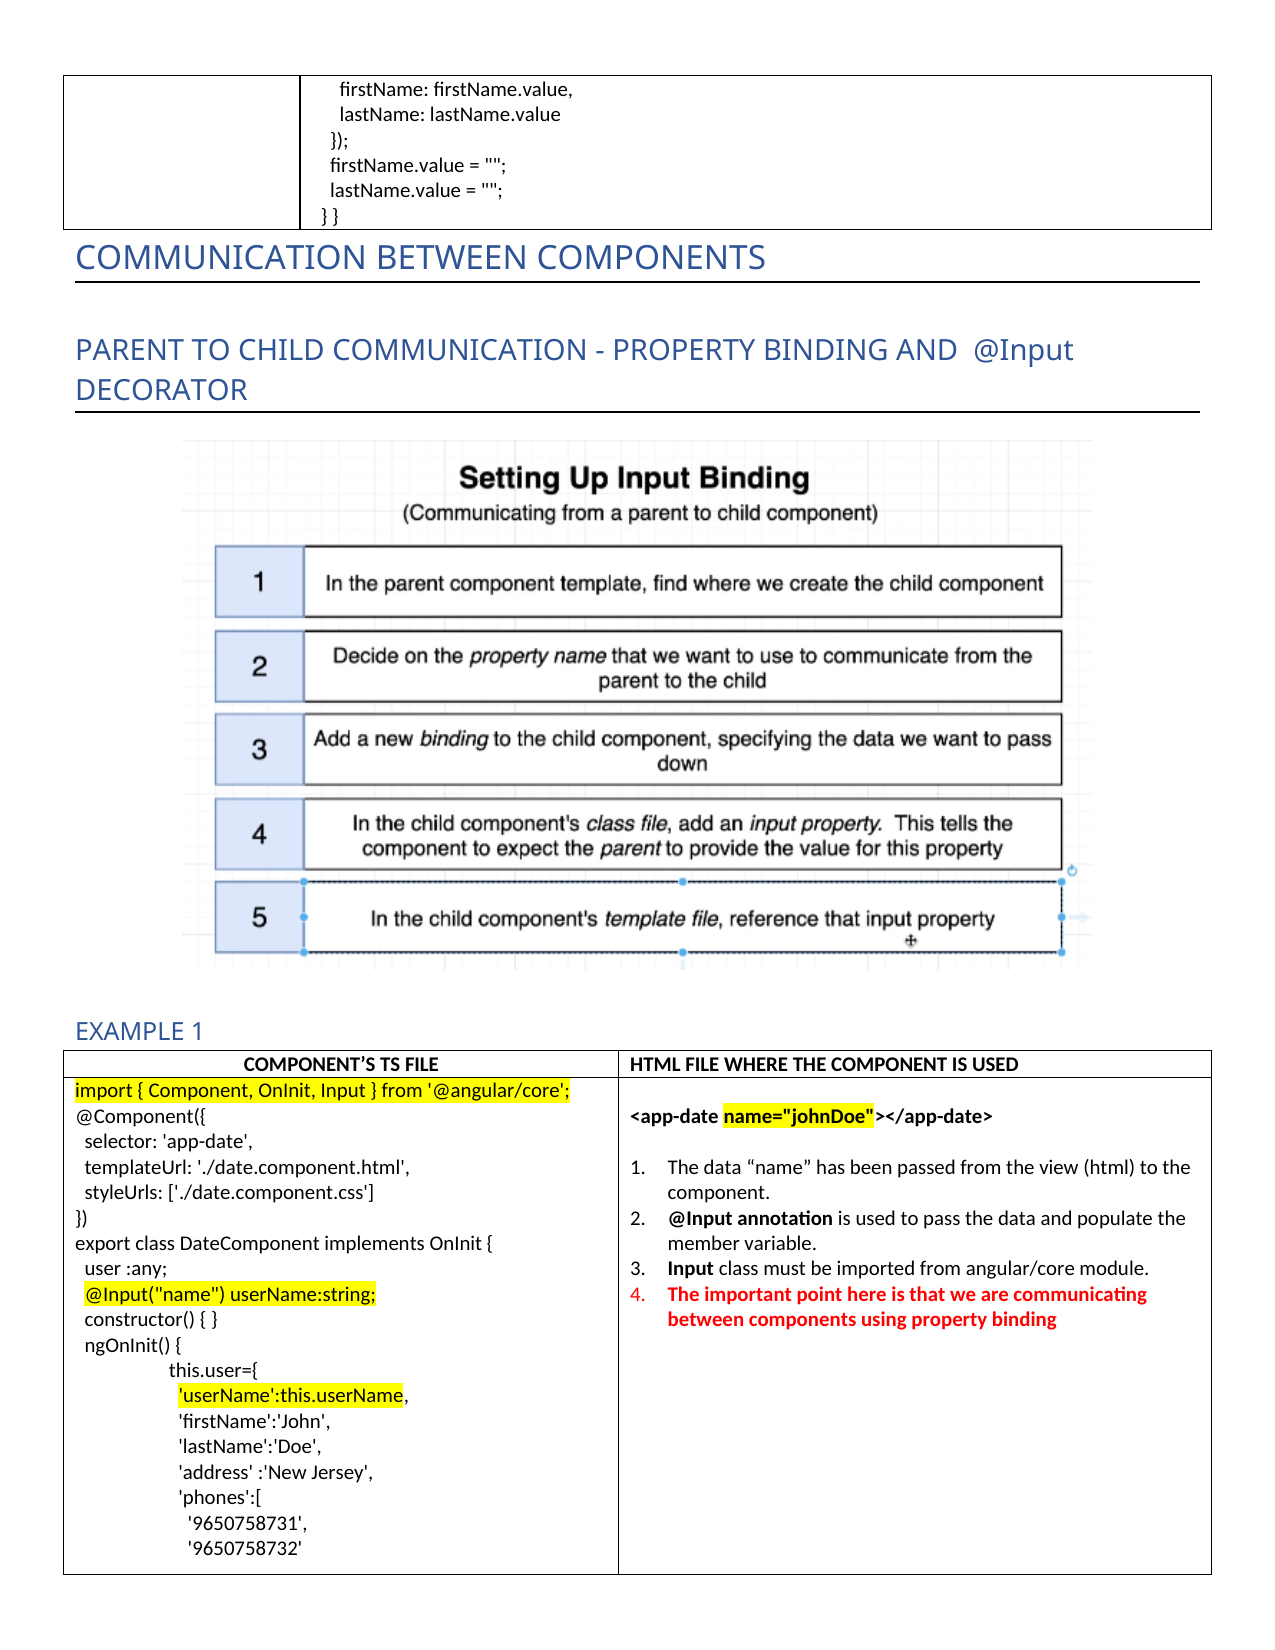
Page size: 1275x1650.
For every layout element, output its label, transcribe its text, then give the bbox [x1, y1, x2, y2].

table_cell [301, 76, 1211, 228]
table_header COMPONENT’S TS FILE [64, 1051, 618, 1077]
subtitle EXAMPLE 1 [75, 1013, 1200, 1047]
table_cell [64, 1078, 618, 1574]
table_header HTML FILE WHERE THE COMPONENT IS USED [619, 1051, 1211, 1077]
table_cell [64, 76, 299, 228]
picture [182, 440, 1093, 970]
subtitle COMMUNICATION BETWEEN COMPONENTS [75, 234, 1200, 281]
subtitle PARENT TO CHILD COMMUNICATION - PROPERTY BINDING AND @Input DECORATOR [75, 330, 1200, 411]
